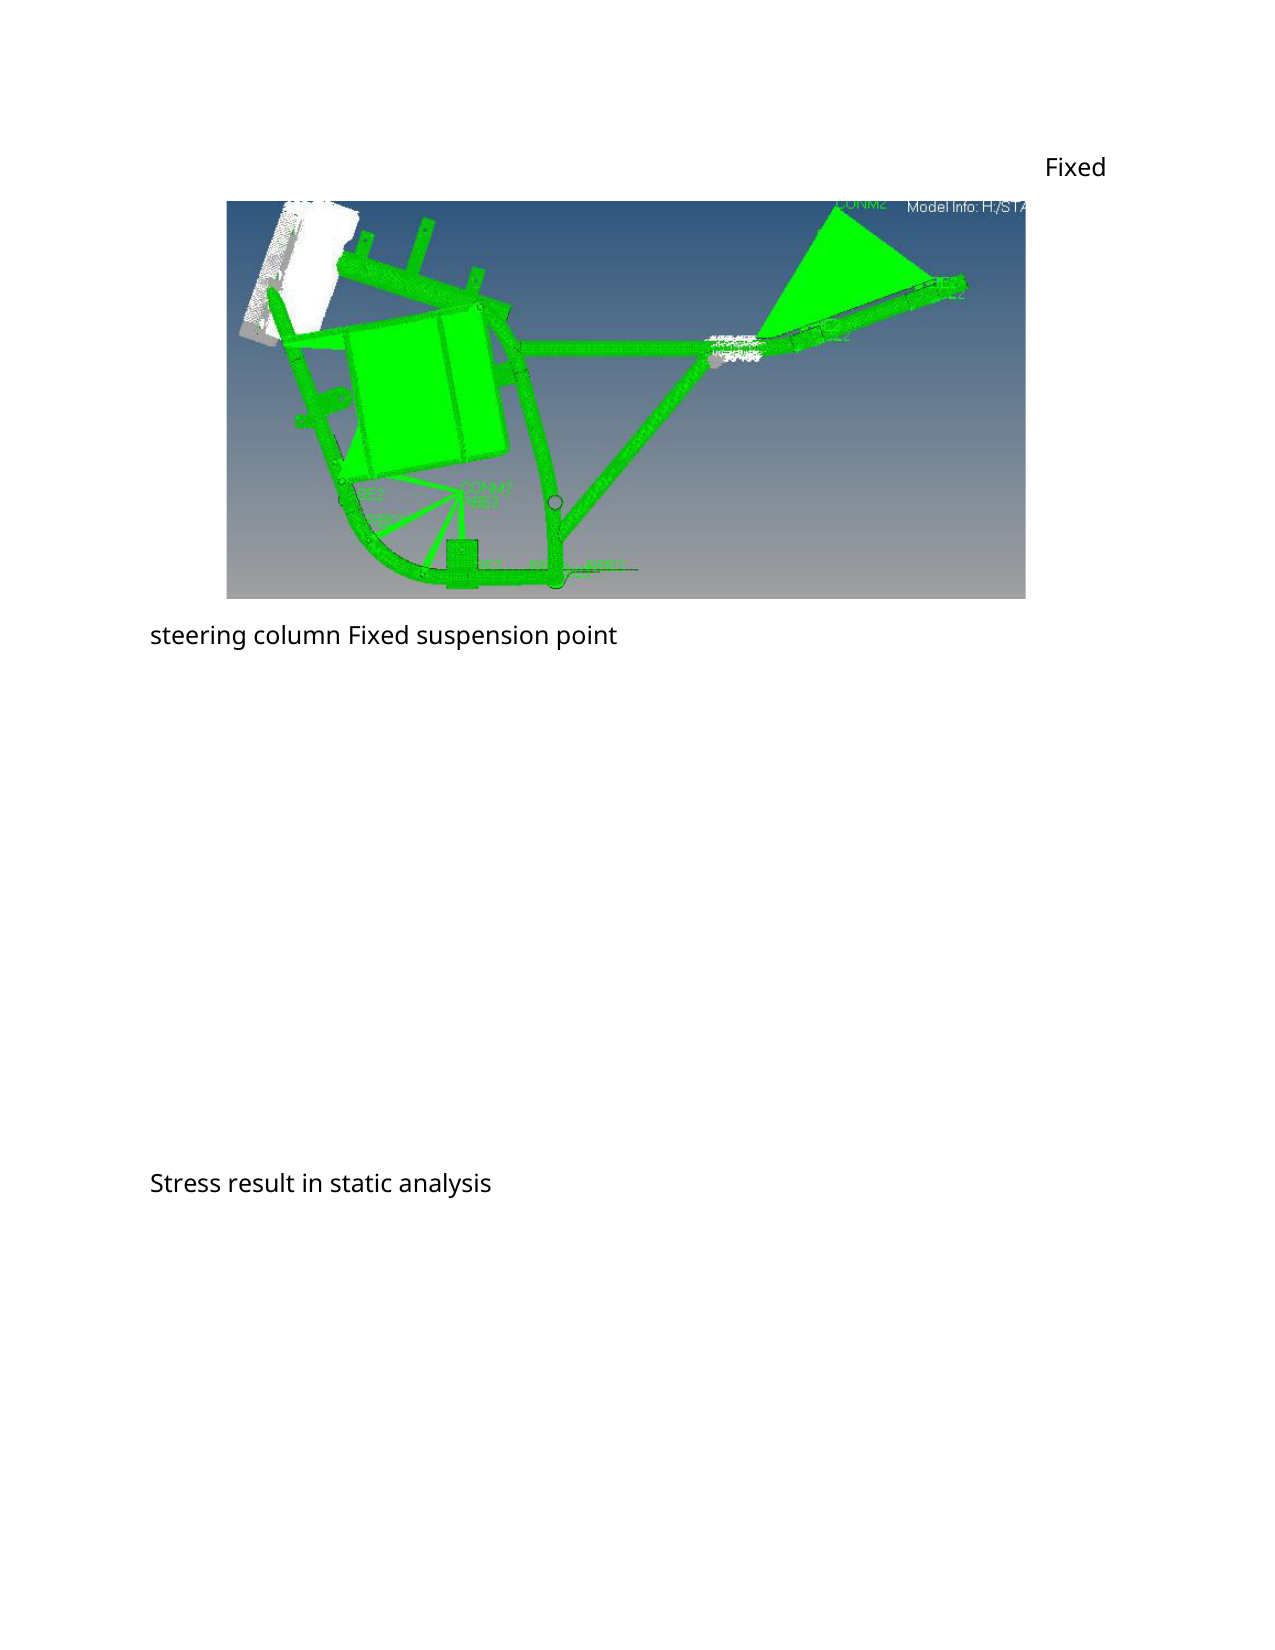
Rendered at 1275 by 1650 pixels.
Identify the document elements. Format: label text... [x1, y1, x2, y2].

text Stress result in static analysis [150, 1166, 1125, 1200]
picture [226, 201, 1026, 599]
